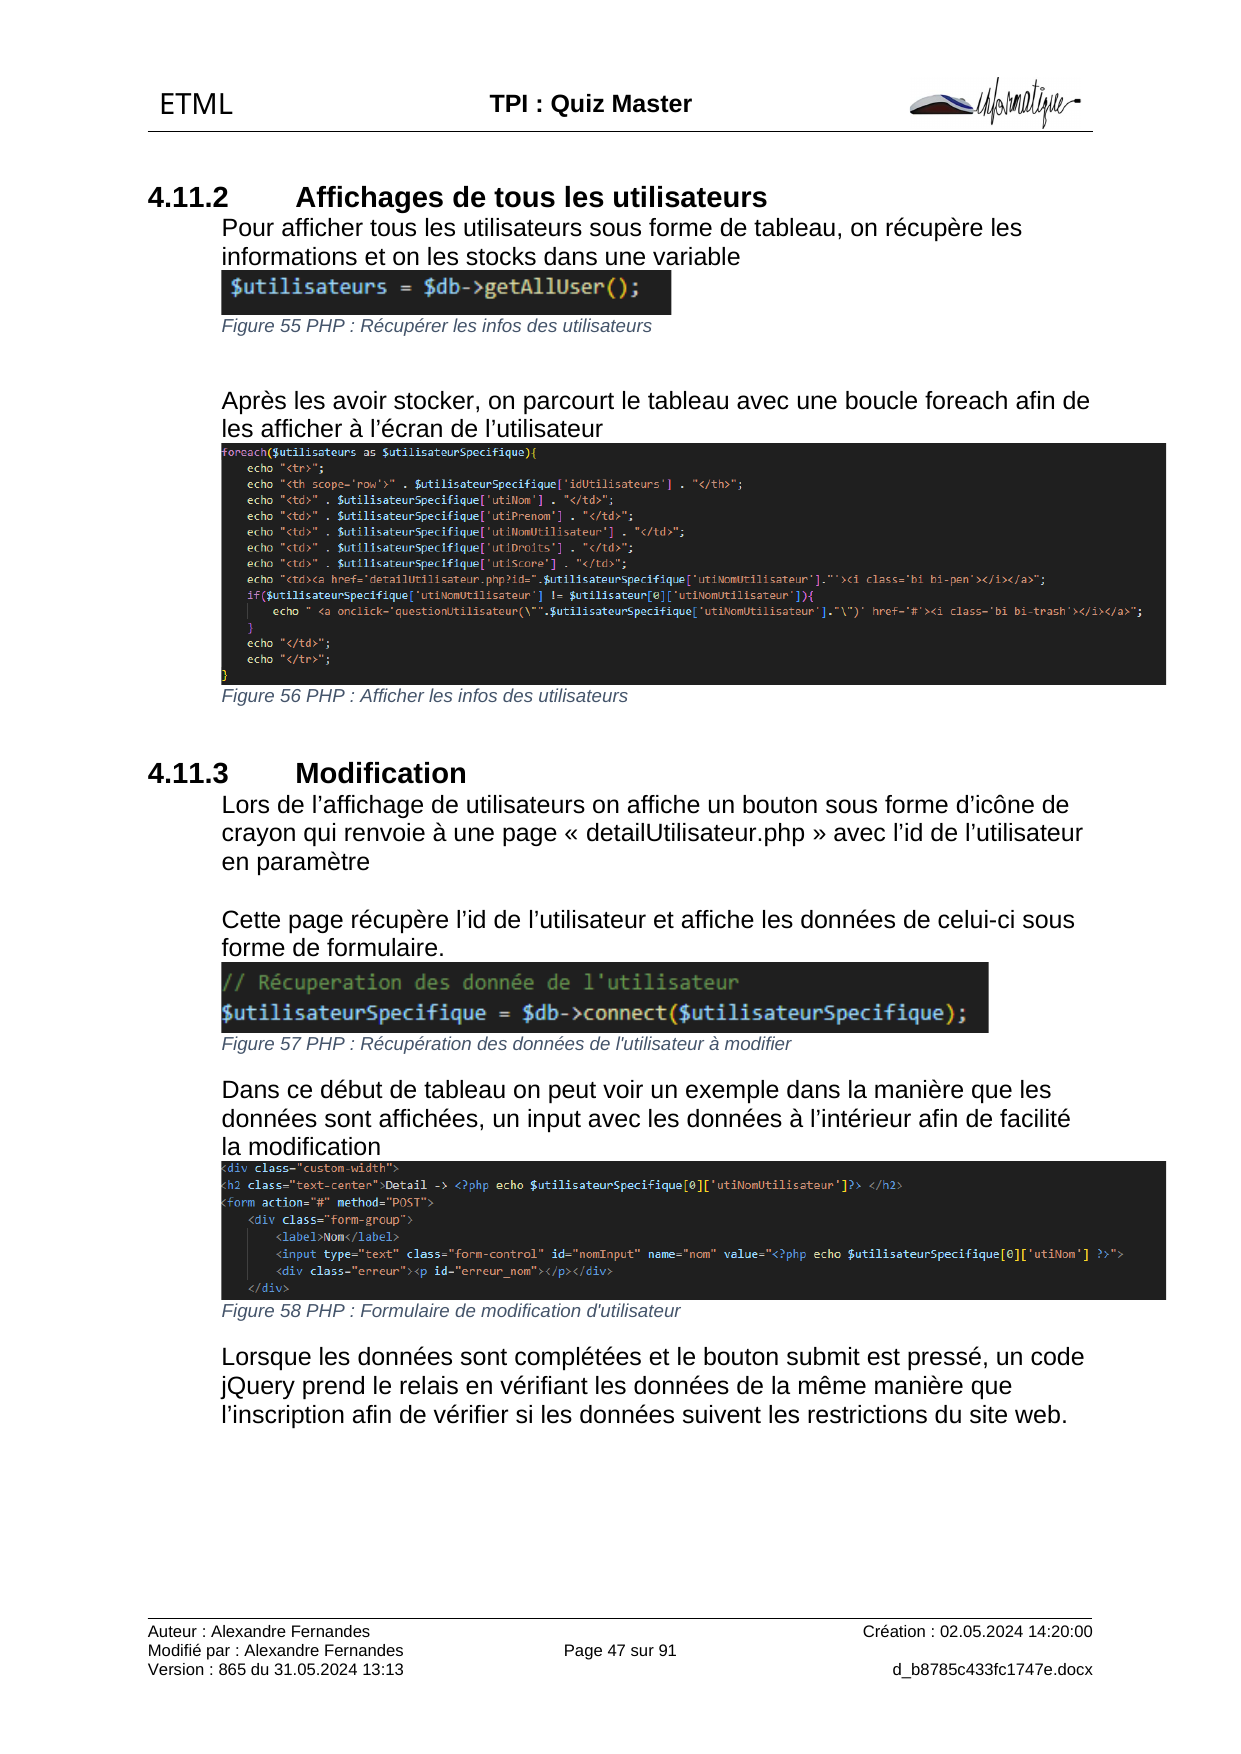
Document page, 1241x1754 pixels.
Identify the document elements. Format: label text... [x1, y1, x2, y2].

subtitle Affichages de tous les utilisateurs [148, 180, 1092, 213]
text Pour afficher tous les utilisateurs sous forme de tableau, on récupère les informations et on les stocks dans une variable [221, 213, 1092, 271]
picture [221, 443, 1167, 685]
text Dans ce début de tableau on peut voir un exemple dans la manière que les données sont affichées, un input avec les données à l’intérieur afin de facilité la modification [221, 1075, 1092, 1161]
picture [221, 270, 672, 315]
text Figure 56 PHP : Afficher les infos des utilisateurs [148, 685, 1092, 706]
subtitle Modification [148, 756, 1092, 789]
text Lors de l’affichage de utilisateurs on affiche un bouton sous forme d’icône de crayon qui renvoie à une page « detailUtilisateur.php » avec l’id de l’utilisateur en paramètre [221, 789, 1092, 876]
text Après les avoir stocker, on parcourt le tableau avec une boucle foreach afin de les afficher à l’écran de l’utilisateur [221, 386, 1092, 443]
picture [221, 1161, 1167, 1300]
text Figure 55 PHP : Récupérer les infos des utilisateurs [148, 314, 1092, 336]
text Cette page récupère l’id de l’utilisateur et affiche les données de celui-ci sous forme de formulaire. [221, 904, 1092, 962]
picture [221, 962, 989, 1033]
text Figure 58 PHP : Formulaire de modification d'utilisateur [148, 1300, 1092, 1321]
text Lorsque les données sont complétées et le bouton submit est pressé, un code jQuery prend le relais en vérifiant les données de la même manière que l’inscription afin de vérifier si les données suivent les restrictions du site web. [221, 1342, 1092, 1428]
picture [909, 77, 1082, 129]
text Figure 57 PHP : Récupération des données de l'utilisateur à modifier [148, 1032, 1092, 1054]
